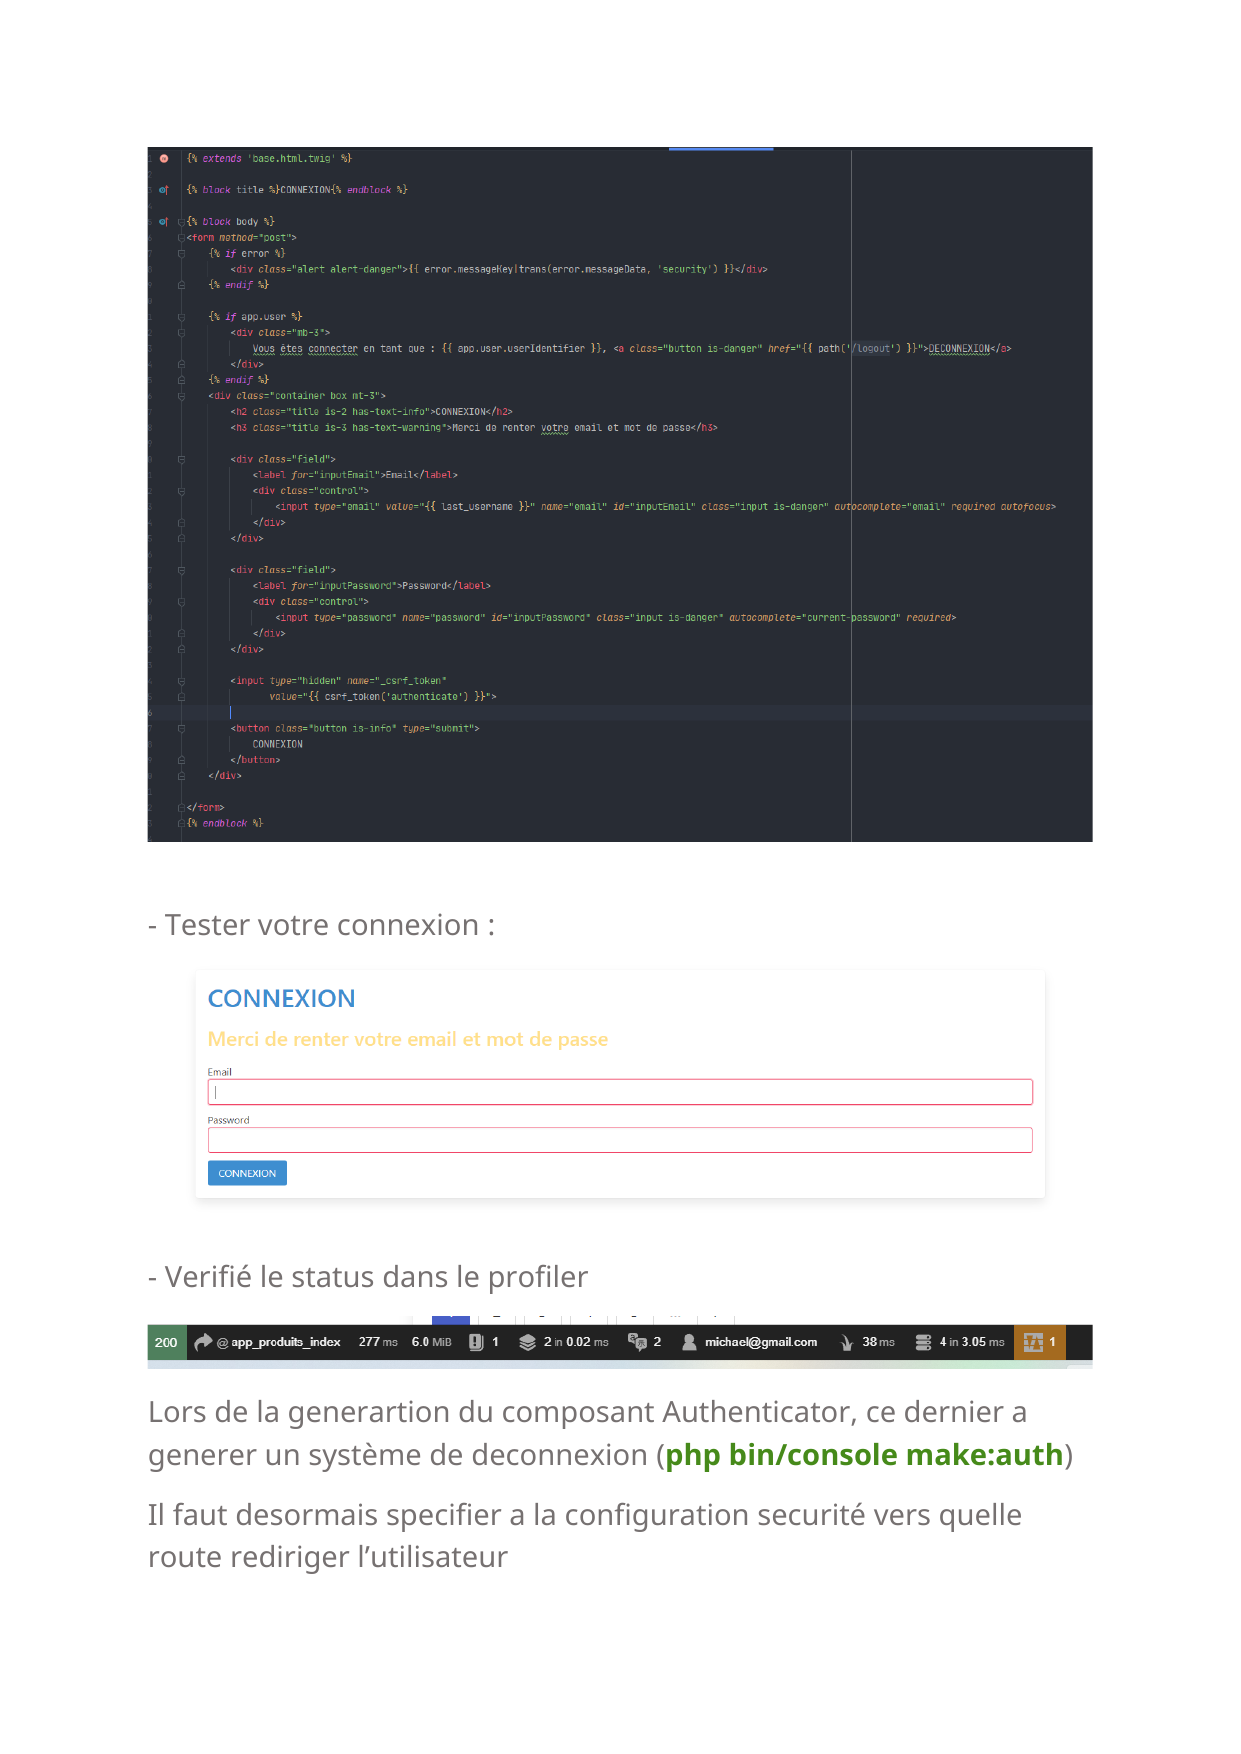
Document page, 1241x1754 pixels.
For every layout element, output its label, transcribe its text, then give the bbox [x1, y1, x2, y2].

text - Tester votre connexion : [148, 904, 1093, 944]
picture [147, 147, 1093, 842]
text Lors de la generartion du composant Authenticator, ce dernier a generer un système de deconnexion (php bin/console make:auth) [148, 1369, 1093, 1474]
picture [147, 964, 1093, 1234]
picture [147, 1316, 1093, 1369]
text Il faut desormais specifier a la configuration securité vers quelle route rediriger l’utilisateur [148, 1494, 1093, 1576]
text - Verifié le status dans le profiler [148, 1234, 1093, 1296]
